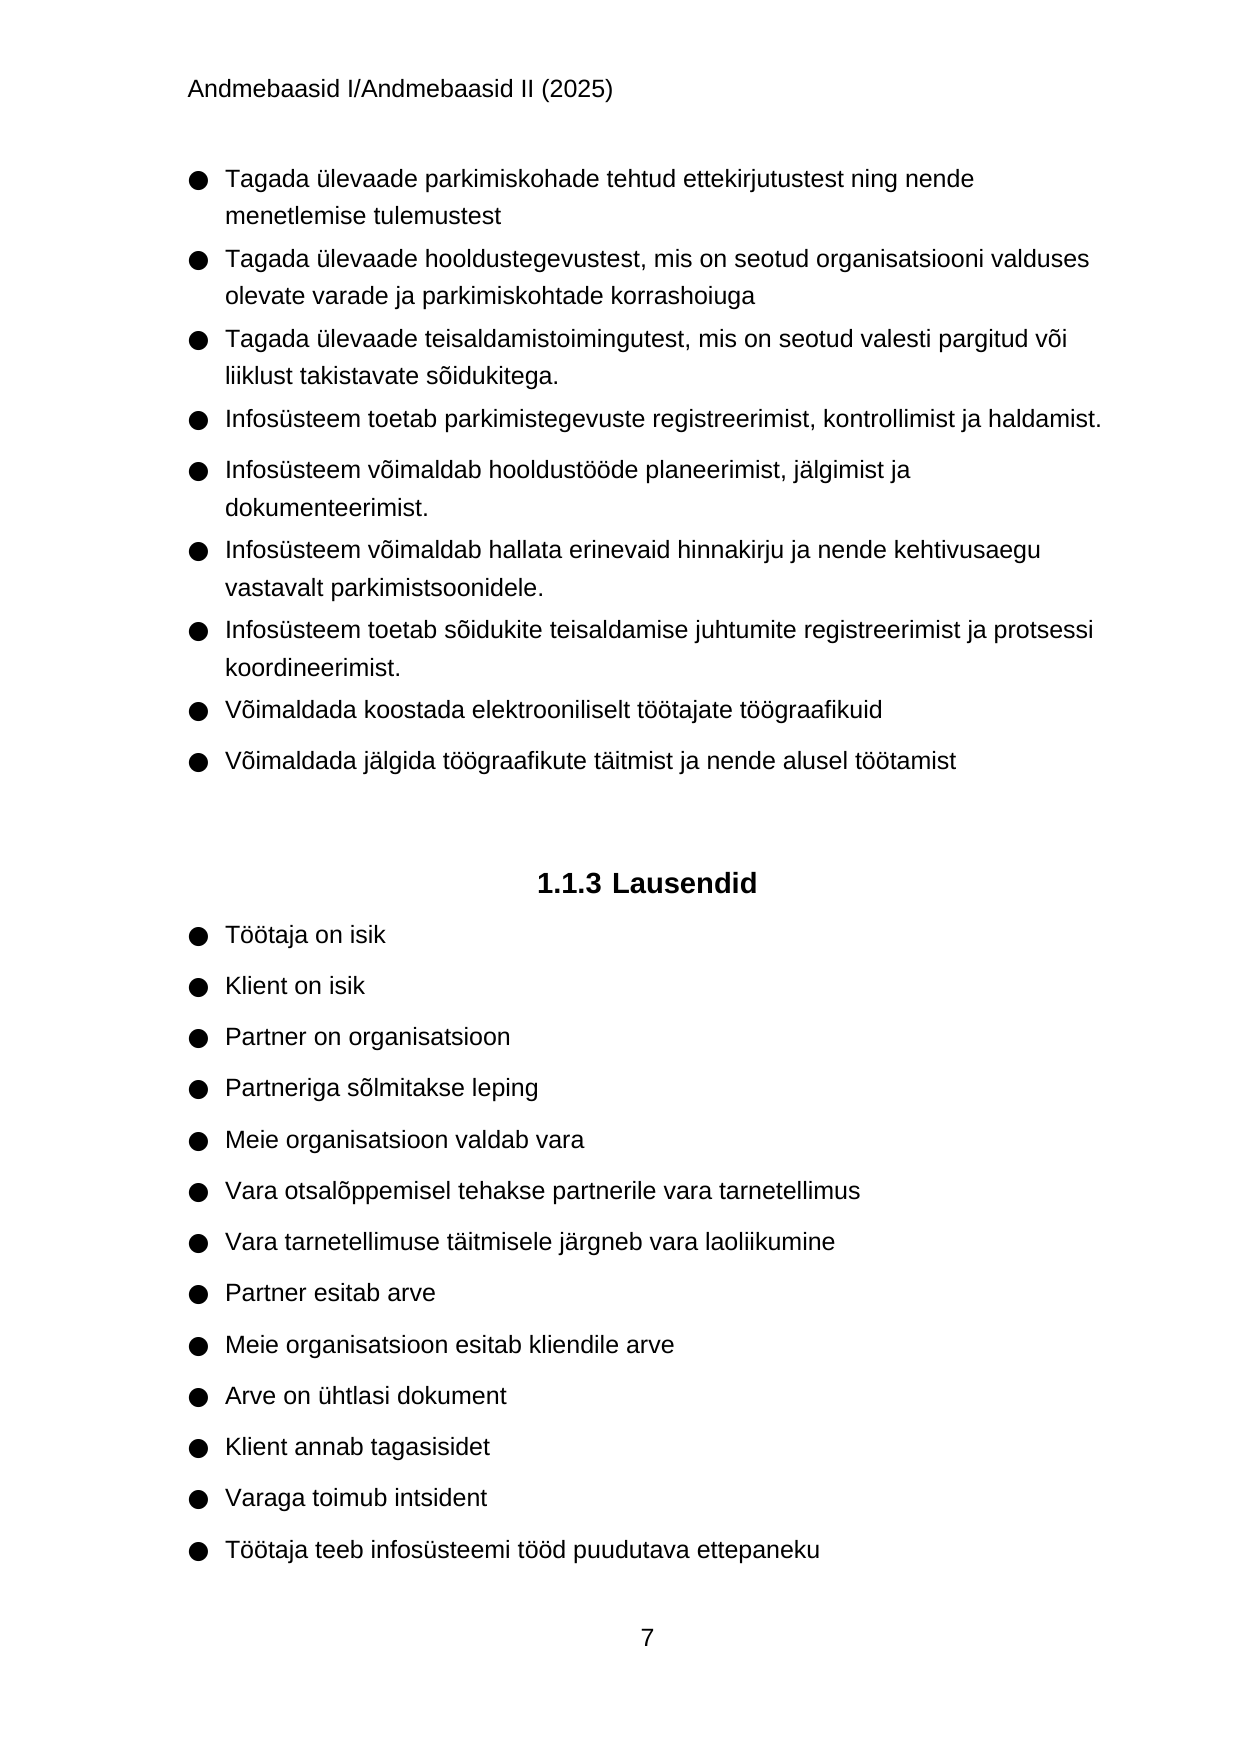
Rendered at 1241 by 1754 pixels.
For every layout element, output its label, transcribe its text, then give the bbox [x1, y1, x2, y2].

list Tagada ülevaade parkimiskohade tehtud ettekirjutustest ning nende menetlemise tulemustest [187, 150, 1107, 230]
list Vara tarnetellimuse täitmisele järgneb vara laoliikumine [187, 1213, 1107, 1265]
list Võimaldada koostada elektrooniliselt töötajate töögraafikuid [187, 681, 1107, 732]
list Partneriga sõlmitakse leping [187, 1060, 1107, 1111]
list Tagada ülevaade hooldustegevustest, mis on seotud organisatsiooni valduses olevate varade ja parkimiskohtade korrashoiuga [187, 230, 1107, 310]
list Arve on ühtlasi dokument [187, 1367, 1107, 1418]
list Varaga toimub intsident [187, 1470, 1107, 1521]
list Partner on organisatsioon [187, 1008, 1107, 1060]
list Vara otsalõppemisel tehakse partnerile vara tarnetellimus [187, 1162, 1107, 1213]
list Töötaja teeb infosüsteemi tööd puudutava ettepaneku [187, 1521, 1107, 1572]
list Infosüsteem võimaldab hallata erinevaid hinnakirju ja nende kehtivusaegu vastavalt parkimistsoonidele. [187, 521, 1107, 601]
list Infosüsteem võimaldab hooldustööde planeerimist, jälgimist ja dokumenteerimist. [187, 441, 1107, 521]
list Infosüsteem toetab sõidukite teisaldamise juhtumite registreerimist ja protsessi koordineerimist. [187, 601, 1107, 681]
list Infosüsteem toetab parkimistegevuste registreerimist, kontrollimist ja haldamist. [187, 390, 1107, 441]
list Klient on isik [187, 957, 1107, 1008]
list Meie organisatsioon valdab vara [187, 1111, 1107, 1162]
subtitle Lausendid [187, 866, 1107, 900]
list Partner esitab arve [187, 1265, 1107, 1316]
list Tagada ülevaade teisaldamistoimingutest, mis on seotud valesti pargitud või liiklust takistavate sõidukitega. [187, 310, 1107, 390]
list Klient annab tagasisidet [187, 1418, 1107, 1470]
list Võimaldada jälgida töögraafikute täitmist ja nende alusel töötamist [187, 732, 1107, 784]
list Töötaja on isik [187, 906, 1107, 957]
list Meie organisatsioon esitab kliendile arve [187, 1316, 1107, 1367]
